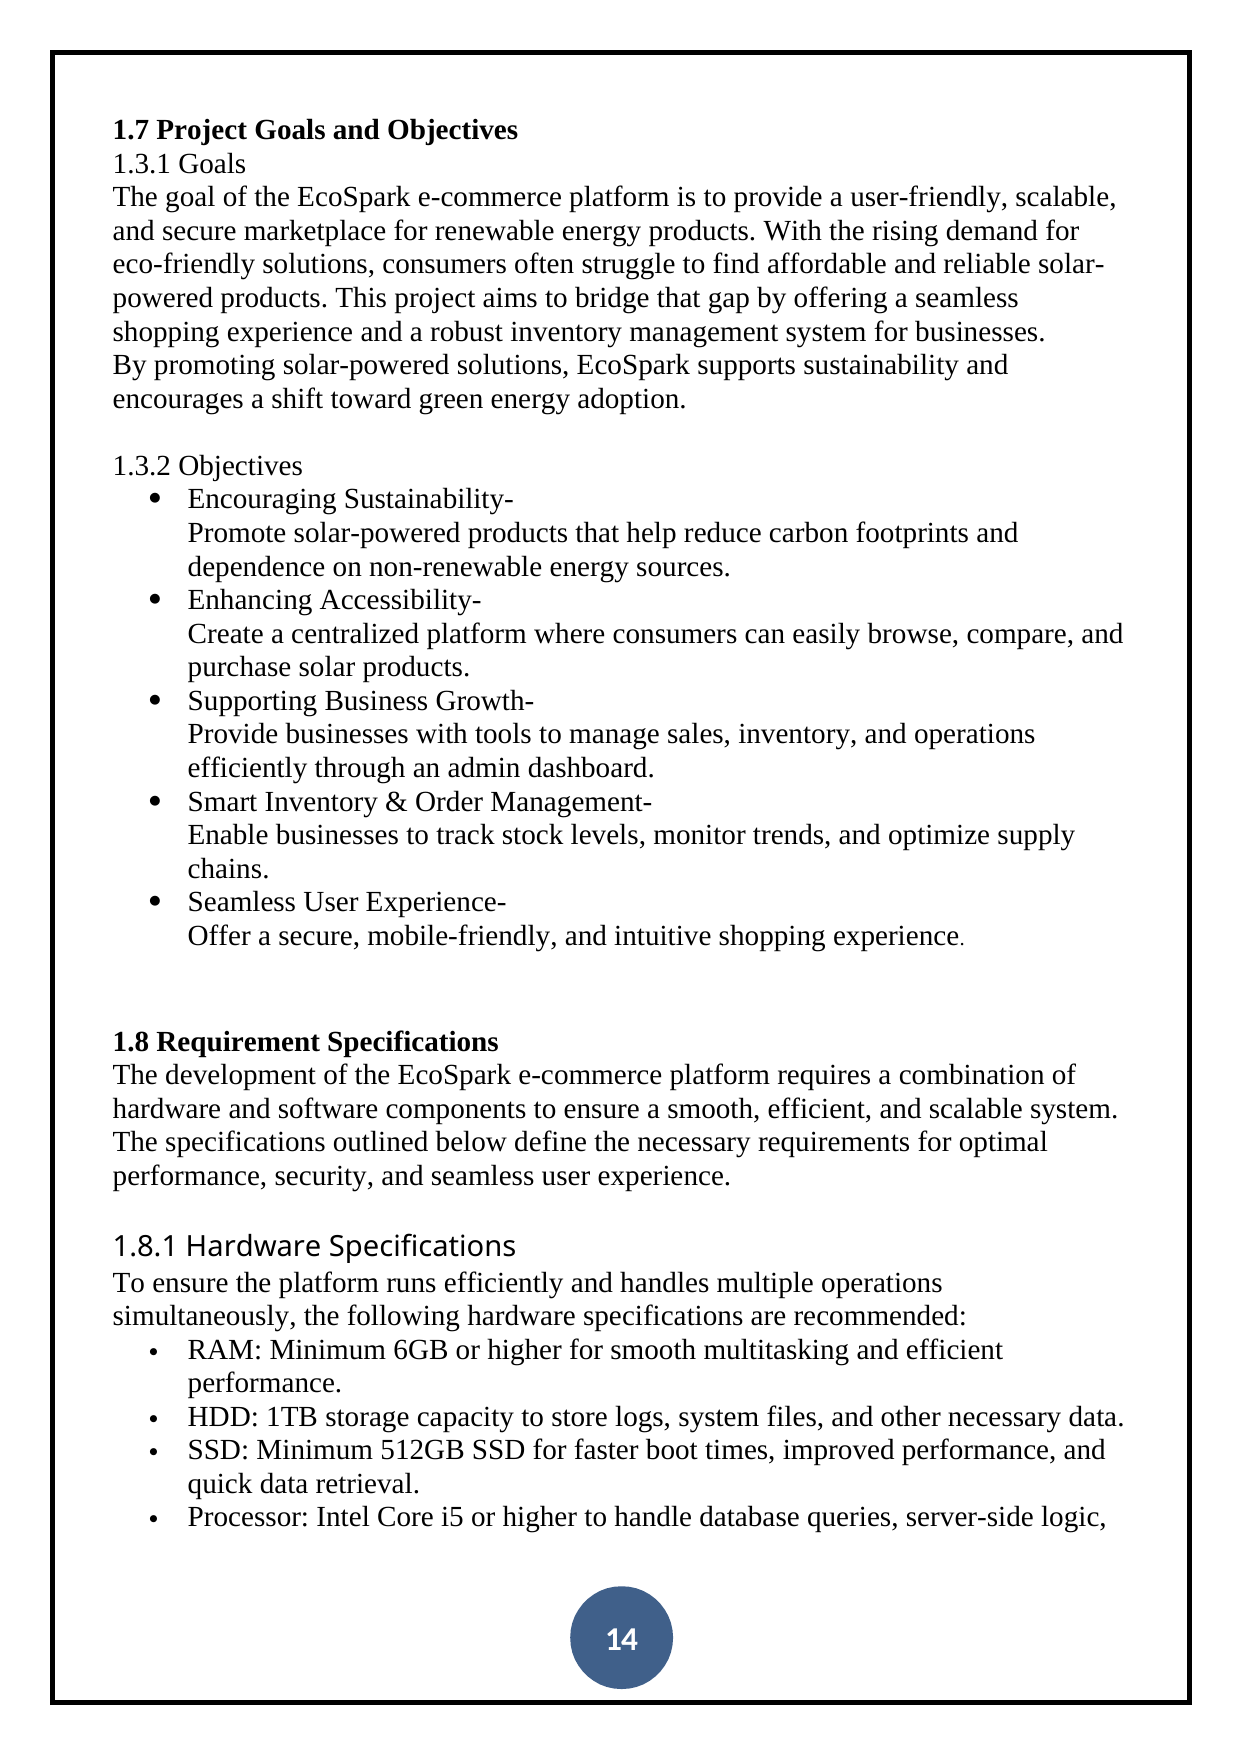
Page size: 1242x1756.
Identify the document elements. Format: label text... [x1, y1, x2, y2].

text The development of the EcoSpark e-commerce platform requires a combination of hardware and software components to ensure a smooth, efficient, and scalable system. The specifications outlined below define the necessary requirements for optimal performance, security, and seamless user experience. [112, 1057, 1129, 1191]
text The goal of the EcoSpark e-commerce platform is to provide a user-friendly, scalable, and secure marketplace for renewable energy products. With the rising demand for eco-friendly solutions, consumers often struggle to find affordable and reliable solar-powered products. This project aims to bridge that gap by offering a seamless shopping experience and a robust inventory management system for businesses. [112, 179, 1129, 347]
text To ensure the platform runs efficiently and handles multiple operations simultaneously, the following hardware specifications are recommended: [112, 1265, 1129, 1332]
list Enhancing Accessibility- Create a centralized platform where consumers can easily browse, compare, and purchase solar products. [150, 582, 1129, 683]
text 1.8 Requirement Specifications [112, 1024, 1129, 1057]
text 1.3.1 Goals [112, 146, 1129, 179]
text 1.8.1 Hardware Specifications [112, 1225, 1129, 1265]
list Seamless User Experience- Offer a secure, mobile-friendly, and intuitive shopping experience. [150, 884, 1129, 952]
list Supporting Business Growth- Provide businesses with tools to manage sales, inventory, and operations efficiently through an admin dashboard. [150, 683, 1129, 784]
list Smart Inventory & Order Management- Enable businesses to track stock levels, monitor trends, and optimize supply chains. [150, 784, 1129, 884]
list Encouraging Sustainability- Promote solar-powered products that help reduce carbon footprints and dependence on non-renewable energy sources. [150, 481, 1129, 582]
text By promoting solar-powered solutions, EcoSpark supports sustainability and encourages a shift toward green energy adoption. [112, 347, 1129, 414]
list HDD: 1TB storage capacity to store logs, system files, and other necessary data. [150, 1399, 1129, 1432]
list RAM: Minimum 6GB or higher for smooth multitasking and efficient performance. [150, 1332, 1129, 1399]
text 1.3.2 Objectives [112, 448, 1129, 481]
list Processor: Intel Core i5 or higher to handle database queries, server-side logic, [150, 1499, 1129, 1533]
text 1.7 Project Goals and Objectives [112, 112, 1129, 146]
list SSD: Minimum 512GB SSD for faster boot times, improved performance, and quick data retrieval. [150, 1432, 1129, 1499]
